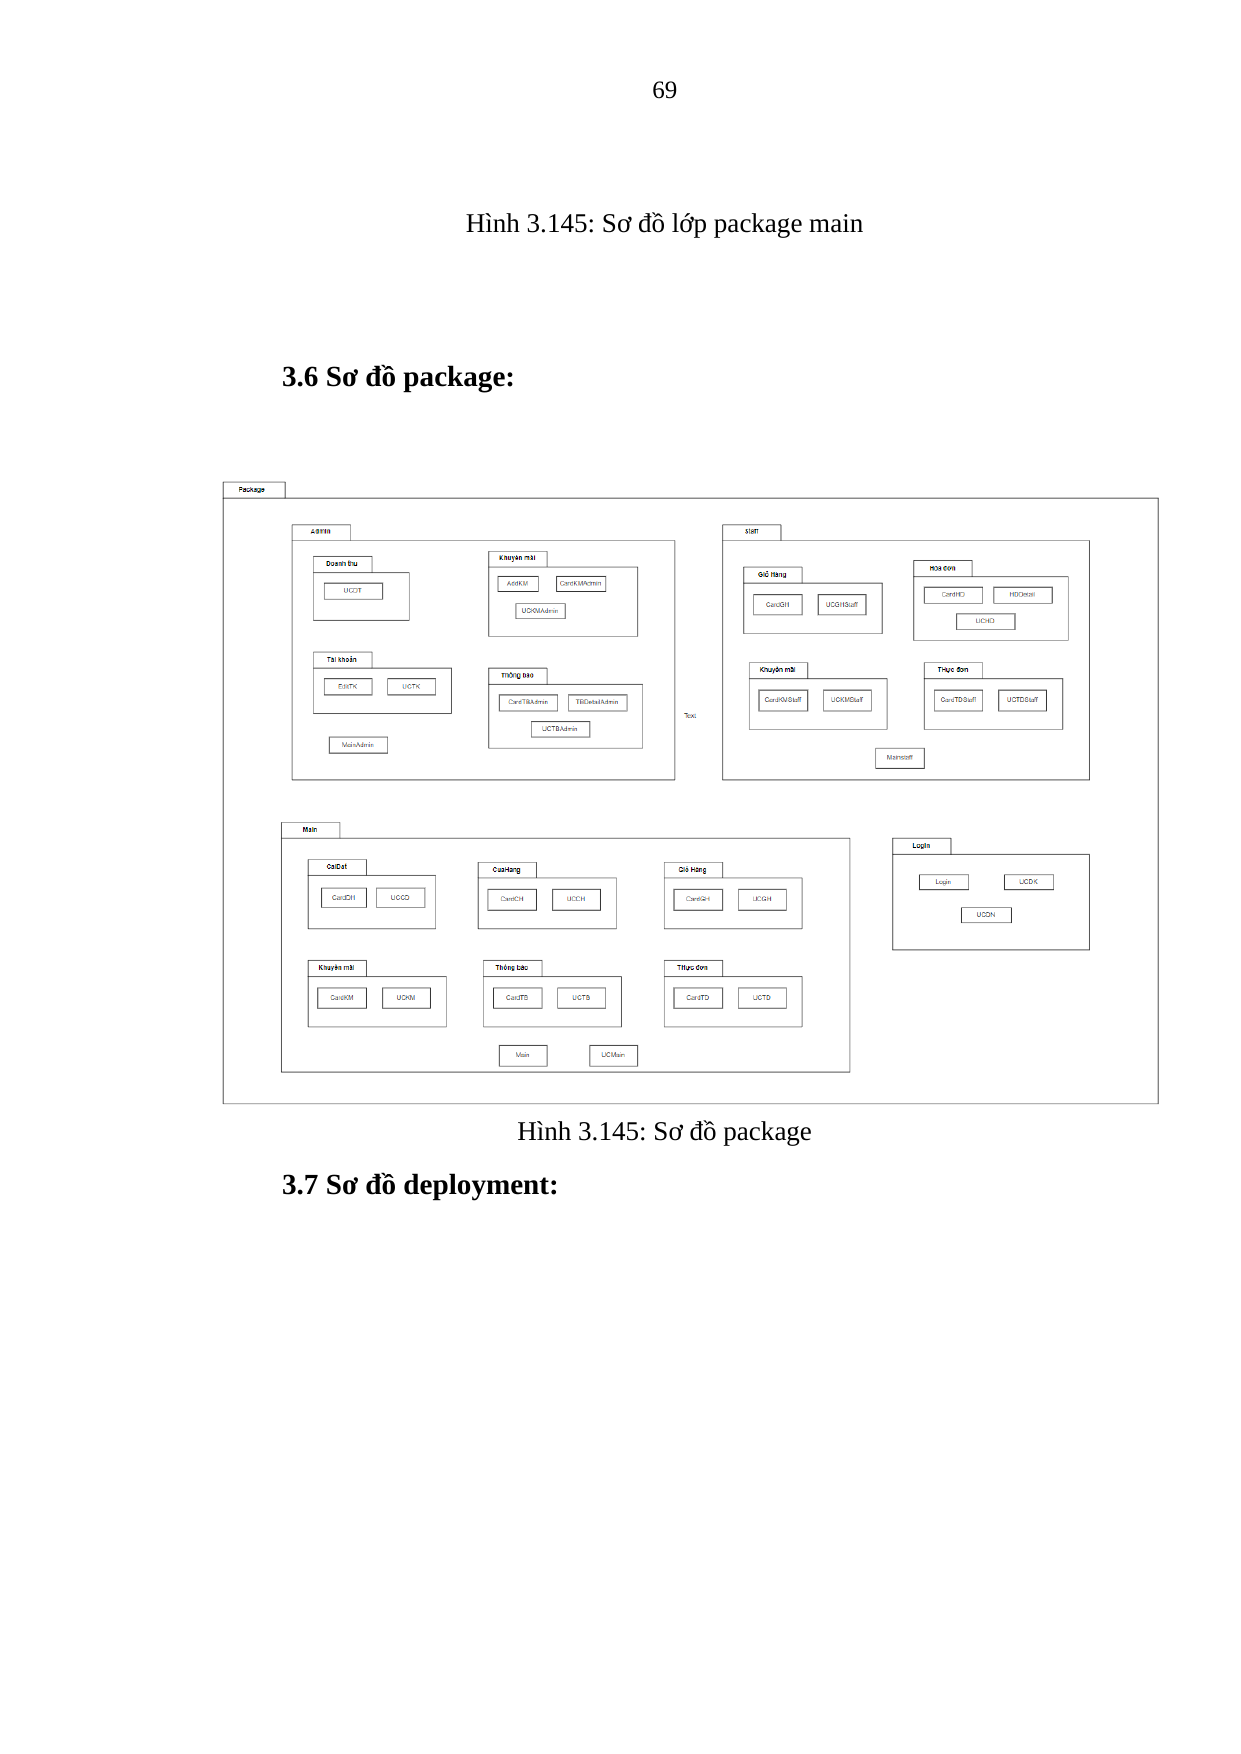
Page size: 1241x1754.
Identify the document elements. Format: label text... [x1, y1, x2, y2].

text 3.7 Sơ đồ deployment: [207, 1167, 1122, 1200]
text Hình 3.145: Sơ đồ package [207, 1115, 1122, 1146]
text 3.6 Sơ đồ package: [207, 359, 1122, 393]
text Hình 3.145: Sơ đồ lớp package main [207, 207, 1122, 238]
picture [206, 460, 1179, 1115]
